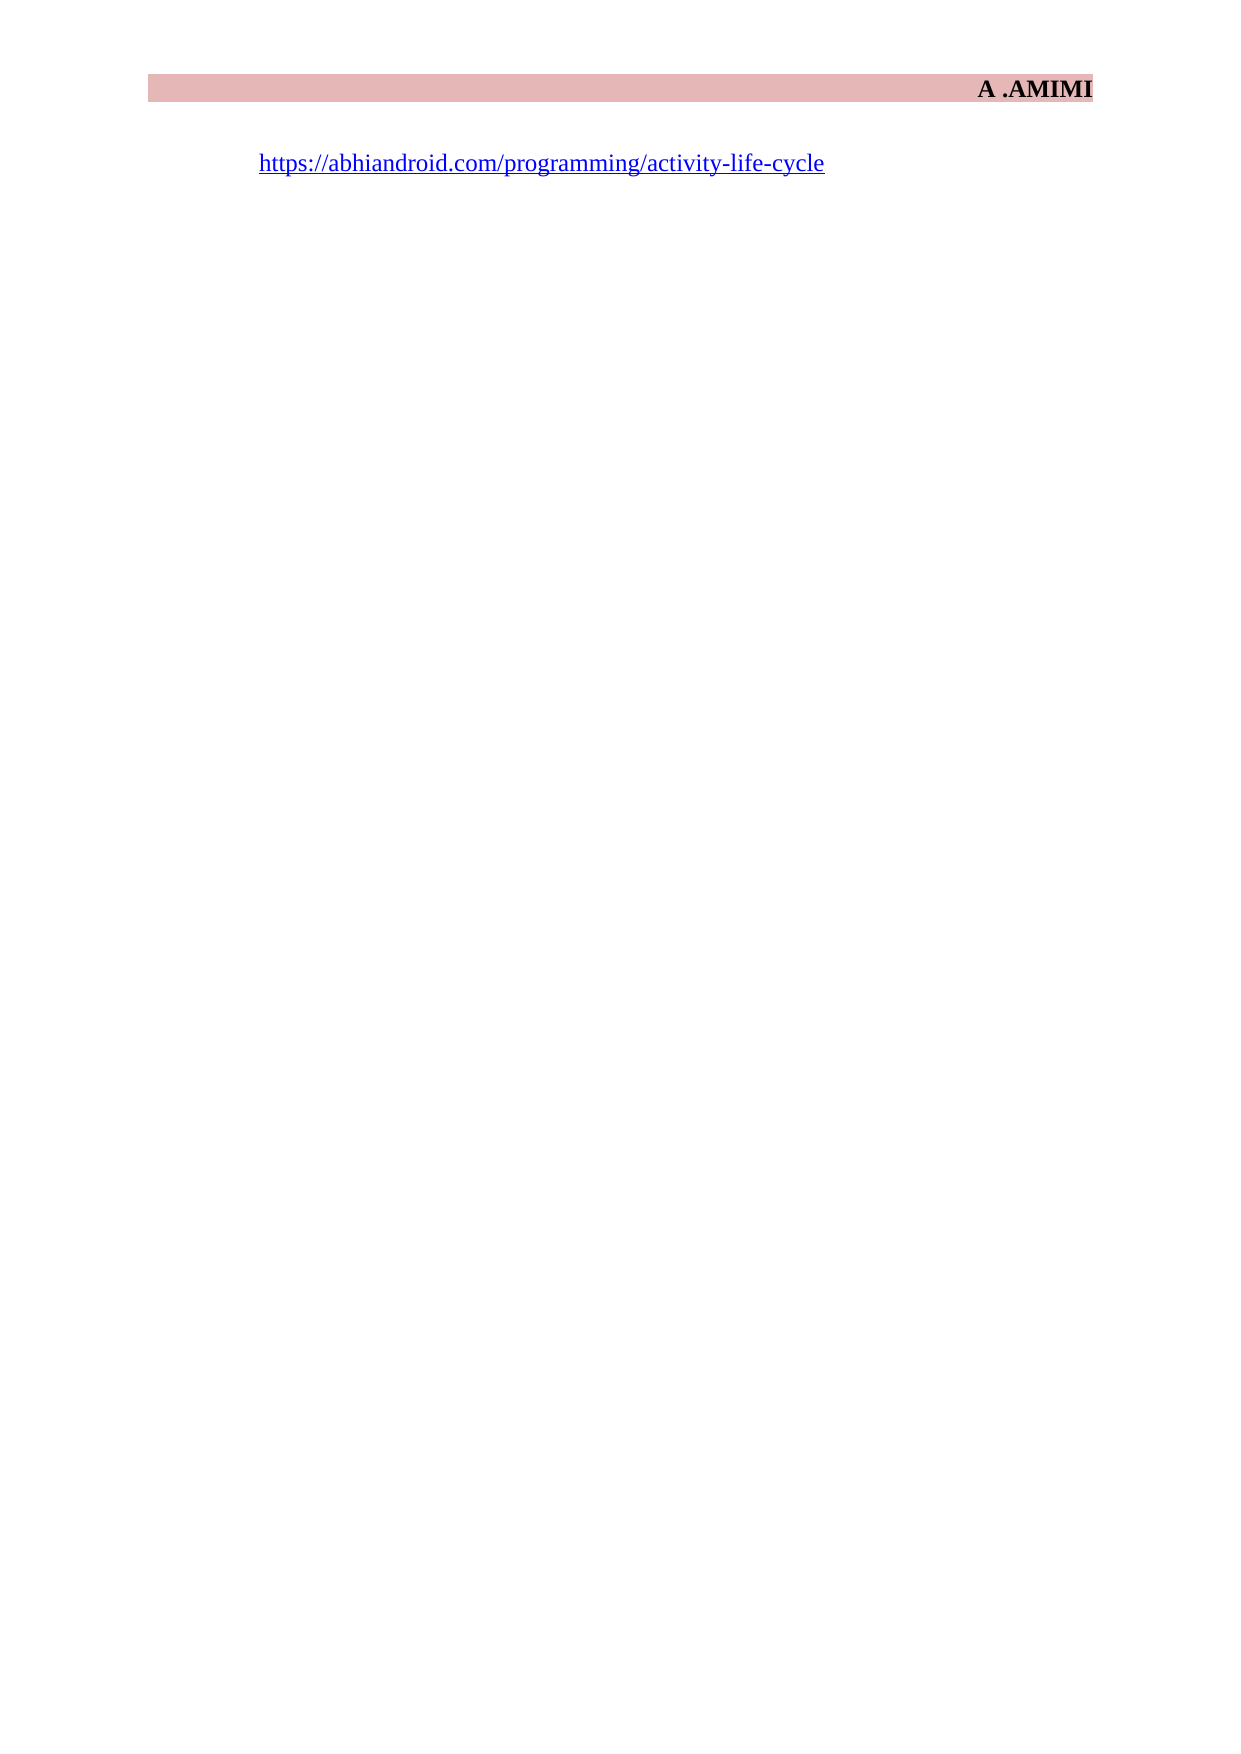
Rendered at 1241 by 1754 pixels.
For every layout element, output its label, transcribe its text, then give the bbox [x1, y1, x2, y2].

list https://abhiandroid.com/programming/activity-life-cycle [259, 148, 1093, 176]
